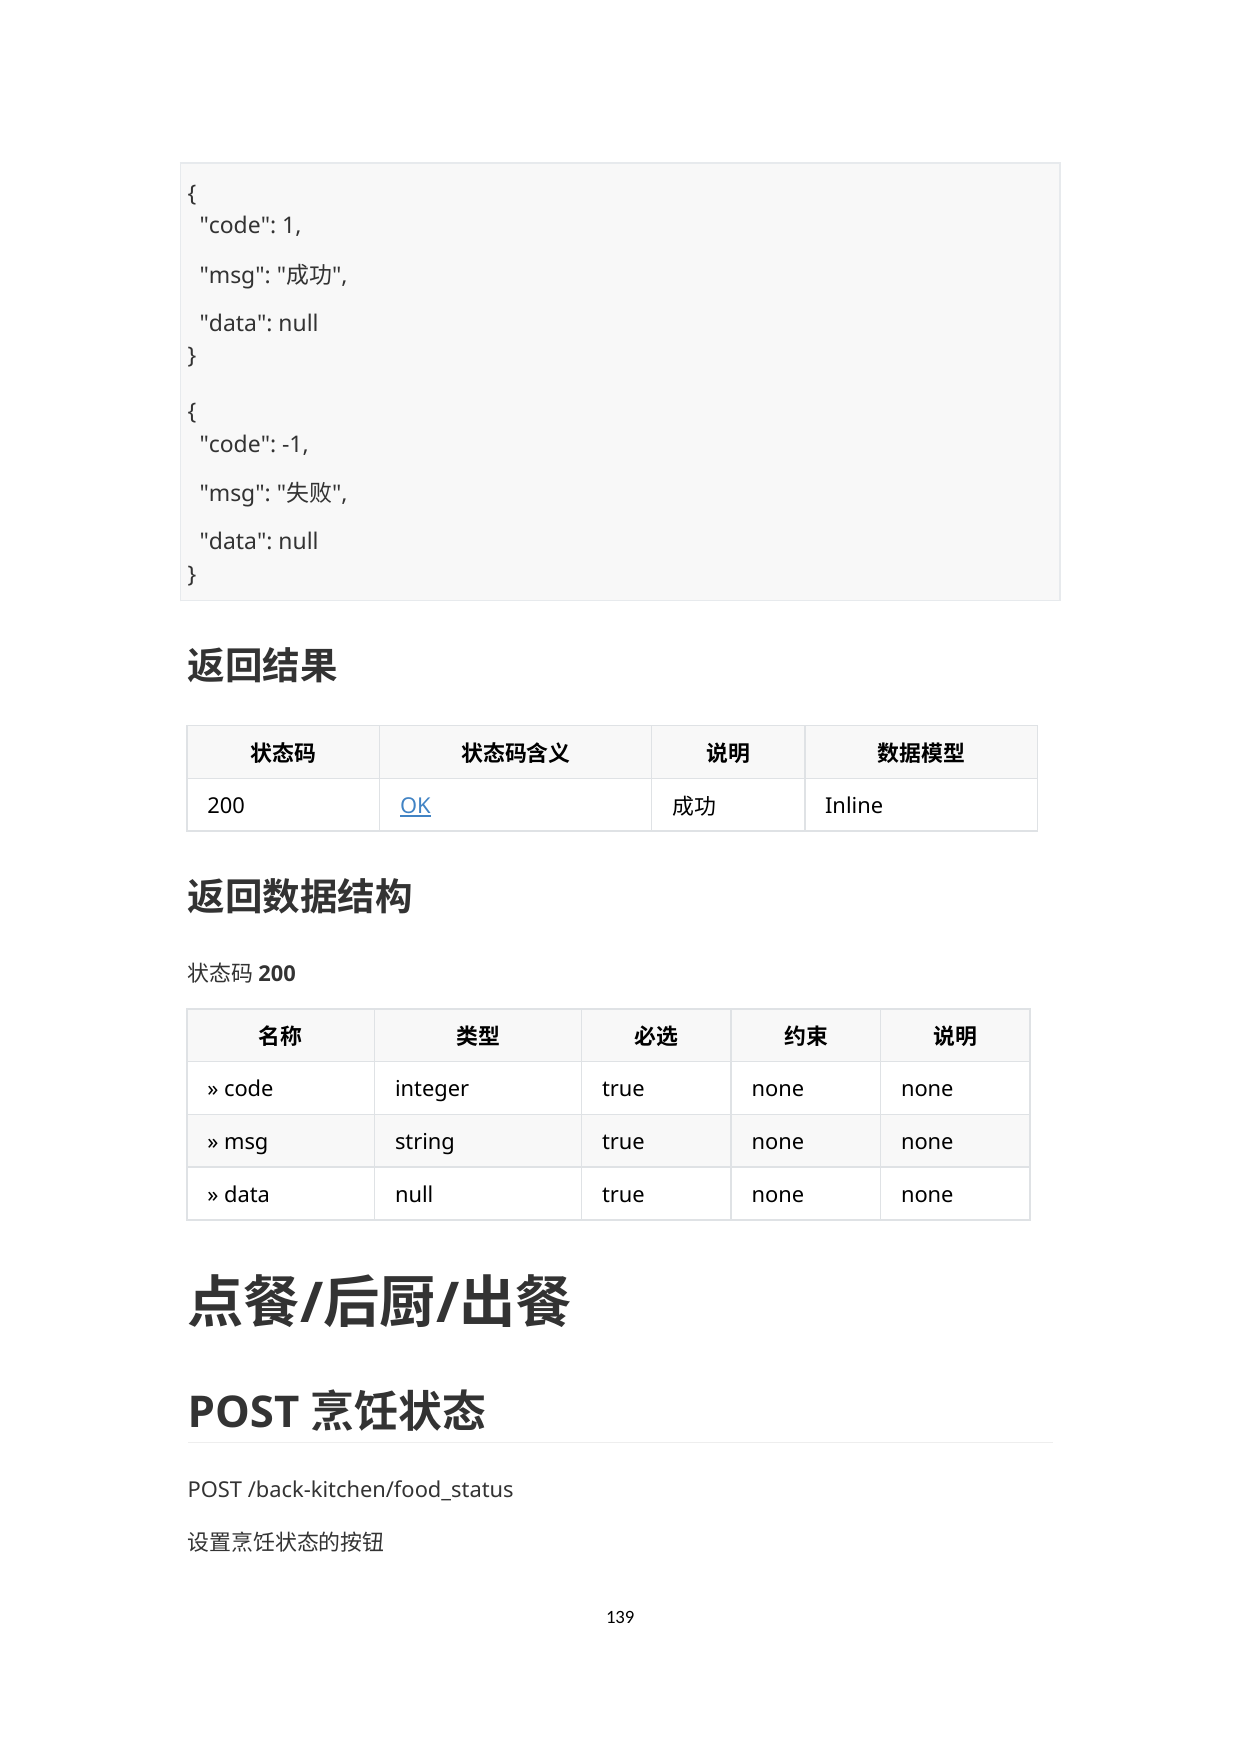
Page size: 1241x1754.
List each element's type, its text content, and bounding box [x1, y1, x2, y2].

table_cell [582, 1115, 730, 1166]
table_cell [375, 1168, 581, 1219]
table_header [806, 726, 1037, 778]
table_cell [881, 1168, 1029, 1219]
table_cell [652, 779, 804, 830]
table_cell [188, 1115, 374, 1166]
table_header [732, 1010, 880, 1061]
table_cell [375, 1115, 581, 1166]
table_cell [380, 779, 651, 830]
text 设置烹饪状态的按钮 [187, 1525, 1053, 1557]
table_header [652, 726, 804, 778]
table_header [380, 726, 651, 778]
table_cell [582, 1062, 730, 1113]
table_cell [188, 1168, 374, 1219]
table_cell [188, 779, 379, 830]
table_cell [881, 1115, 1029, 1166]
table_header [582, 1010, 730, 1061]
text 返回结果 [187, 631, 1053, 696]
text 返回数据结构 [187, 861, 1053, 926]
text { "code": -1, "msg": "失败", "data": null } [181, 380, 1059, 600]
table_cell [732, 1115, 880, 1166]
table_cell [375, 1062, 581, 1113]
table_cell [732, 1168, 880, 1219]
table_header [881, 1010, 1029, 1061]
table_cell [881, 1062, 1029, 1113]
text POST 烹饪状态 [187, 1376, 1053, 1443]
text 状态码 200 [187, 955, 1053, 988]
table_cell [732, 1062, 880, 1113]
text { "code": 1, "msg": "成功", "data": null } [181, 164, 1059, 371]
text 点餐/后厨/出餐 [187, 1250, 1053, 1347]
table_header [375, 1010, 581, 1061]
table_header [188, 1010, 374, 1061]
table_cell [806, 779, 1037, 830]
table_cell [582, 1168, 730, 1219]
text POST /back-kitchen/food_status [187, 1472, 1053, 1505]
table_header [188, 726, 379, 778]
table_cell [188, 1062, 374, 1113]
